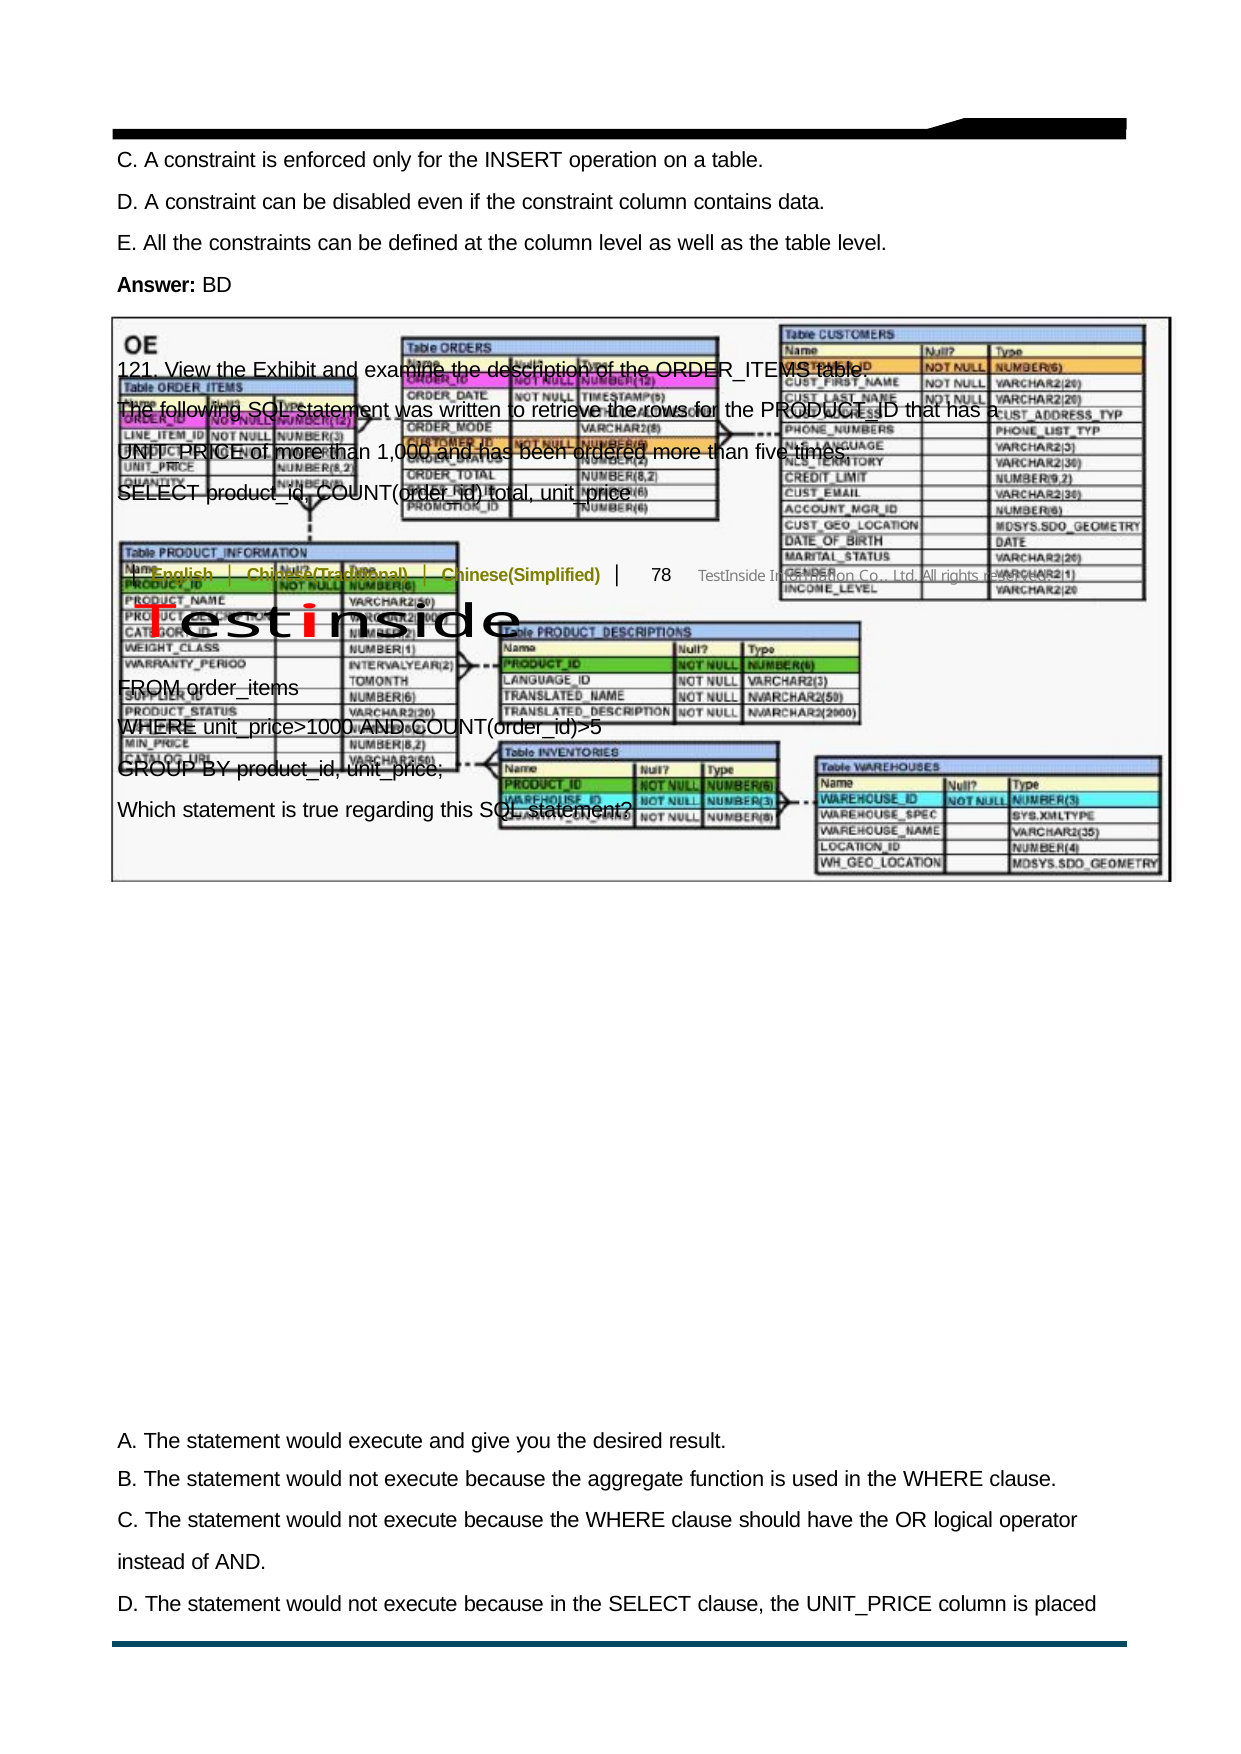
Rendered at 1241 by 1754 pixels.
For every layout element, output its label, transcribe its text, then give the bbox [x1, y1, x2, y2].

text SELECT product_id, COUNT(order_id) total, unit_price [117, 467, 1172, 509]
text GROUP BY product_id, unit_price; [117, 743, 1172, 785]
text E. All the constraints can be defined at the column level as well as the table level. [117, 217, 1172, 259]
text C. The statement would not execute because the WHERE clause should have the OR logical operator [117, 1494, 1172, 1536]
text | English | Chinese(Traditional) | Chinese(Simplified) | ­ 78 ­ TestInside Information Co., Ltd. All rights reserved. [117, 559, 1172, 587]
text instead of AND. [117, 1536, 1172, 1577]
text Answer: BD [117, 259, 1172, 301]
text 121. View the Exhibit and examine the description of the ORDER_ITEMS table. [117, 351, 1172, 384]
text A. The statement would execute and give you the desired result. [117, 1432, 1172, 1453]
text FROM order_items [117, 671, 1172, 701]
text B. The statement would not execute because the aggregate function is used in the WHERE clause. [117, 1453, 1172, 1494]
text WHERE unit_price>1000 AND COUNT(order_id)>5 [117, 701, 1172, 743]
text The following SQL statement was written to retrieve the rows for the PRODUCT_ID that has a [117, 384, 1172, 426]
text C. A constraint is enforced only for the INSERT operation on a table. [117, 134, 1172, 176]
text Test inside [117, 605, 1172, 646]
text D. A constraint can be disabled even if the constraint column contains data. [117, 176, 1172, 217]
text UNIT_PRICE of more than 1,000 and has been ordered more than five times: [117, 426, 1172, 467]
text Which statement is true regarding this SQL statement? [117, 785, 1172, 826]
picture [110, 314, 1178, 882]
text D. The statement would not execute because in the SELECT clause, the UNIT_PRICE column is placed [117, 1577, 1172, 1619]
